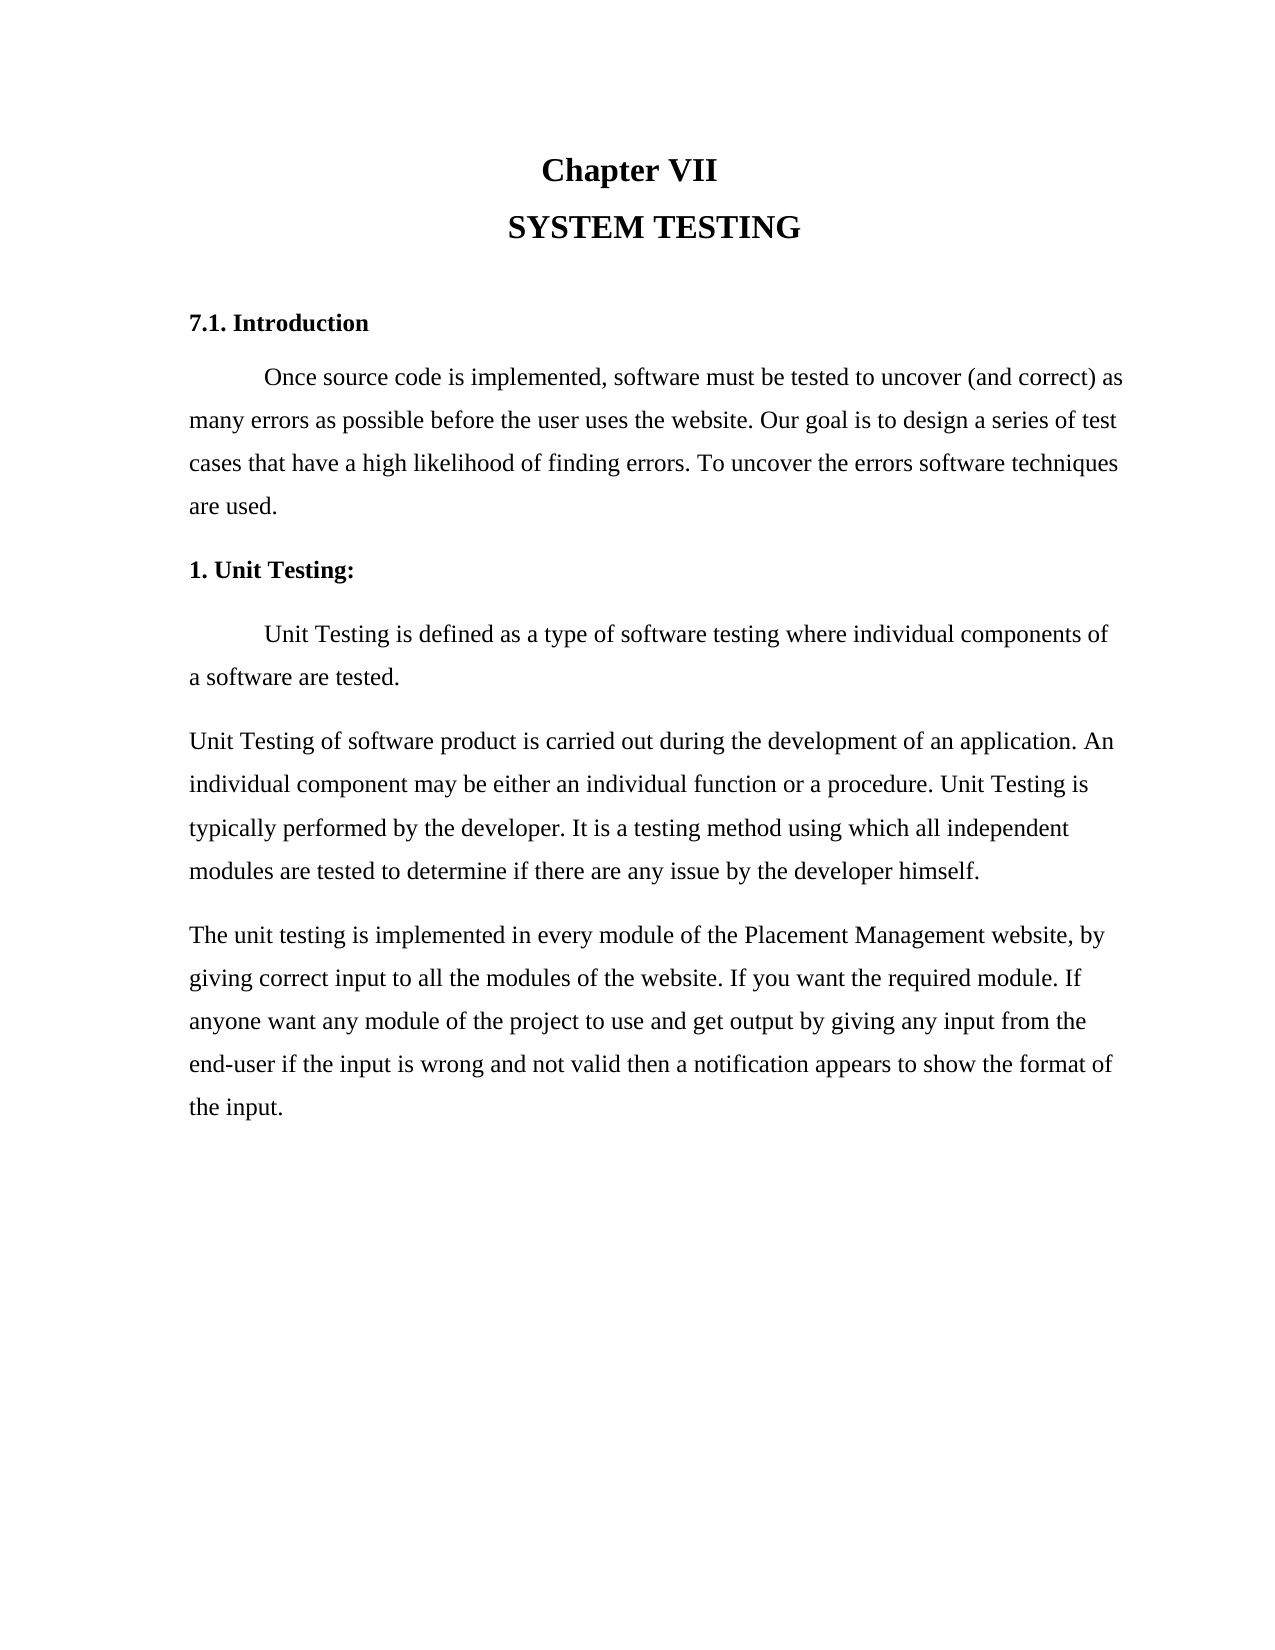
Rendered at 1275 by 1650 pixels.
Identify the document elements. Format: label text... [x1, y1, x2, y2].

text Unit Testing of software product is carried out during the development of an application. An individual component may be either an individual function or a procedure. Unit Testing is typically performed by the developer. It is a testing method using which all independent modules are tested to determine if there are any issue by the developer himself. [189, 726, 1125, 884]
text The unit testing is implemented in every module of the Placement Management website, by giving correct input to all the modules of the website. If you want the required module. If anyone want any module of the project to use and get output by giving any input from the end-user if the input is wrong and not valid then a notification appears to show the format of the input. [189, 920, 1125, 1121]
text Once source code is implemented, software must be tested to uncover (and correct) as many errors as possible before the user uses the website. Our goal is to design a series of test cases that have a high likelihood of finding errors. To uncover the errors software techniques are used. [189, 362, 1125, 520]
text SYSTEM TESTING [233, 207, 1125, 246]
text Chapter VII [233, 150, 1125, 188]
text Unit Testing is defined as a type of software testing where individual components of a software are tested. [189, 619, 1125, 691]
text 1. Unit Testing: [189, 555, 1125, 584]
text 7.1. Introduction [189, 308, 1125, 337]
